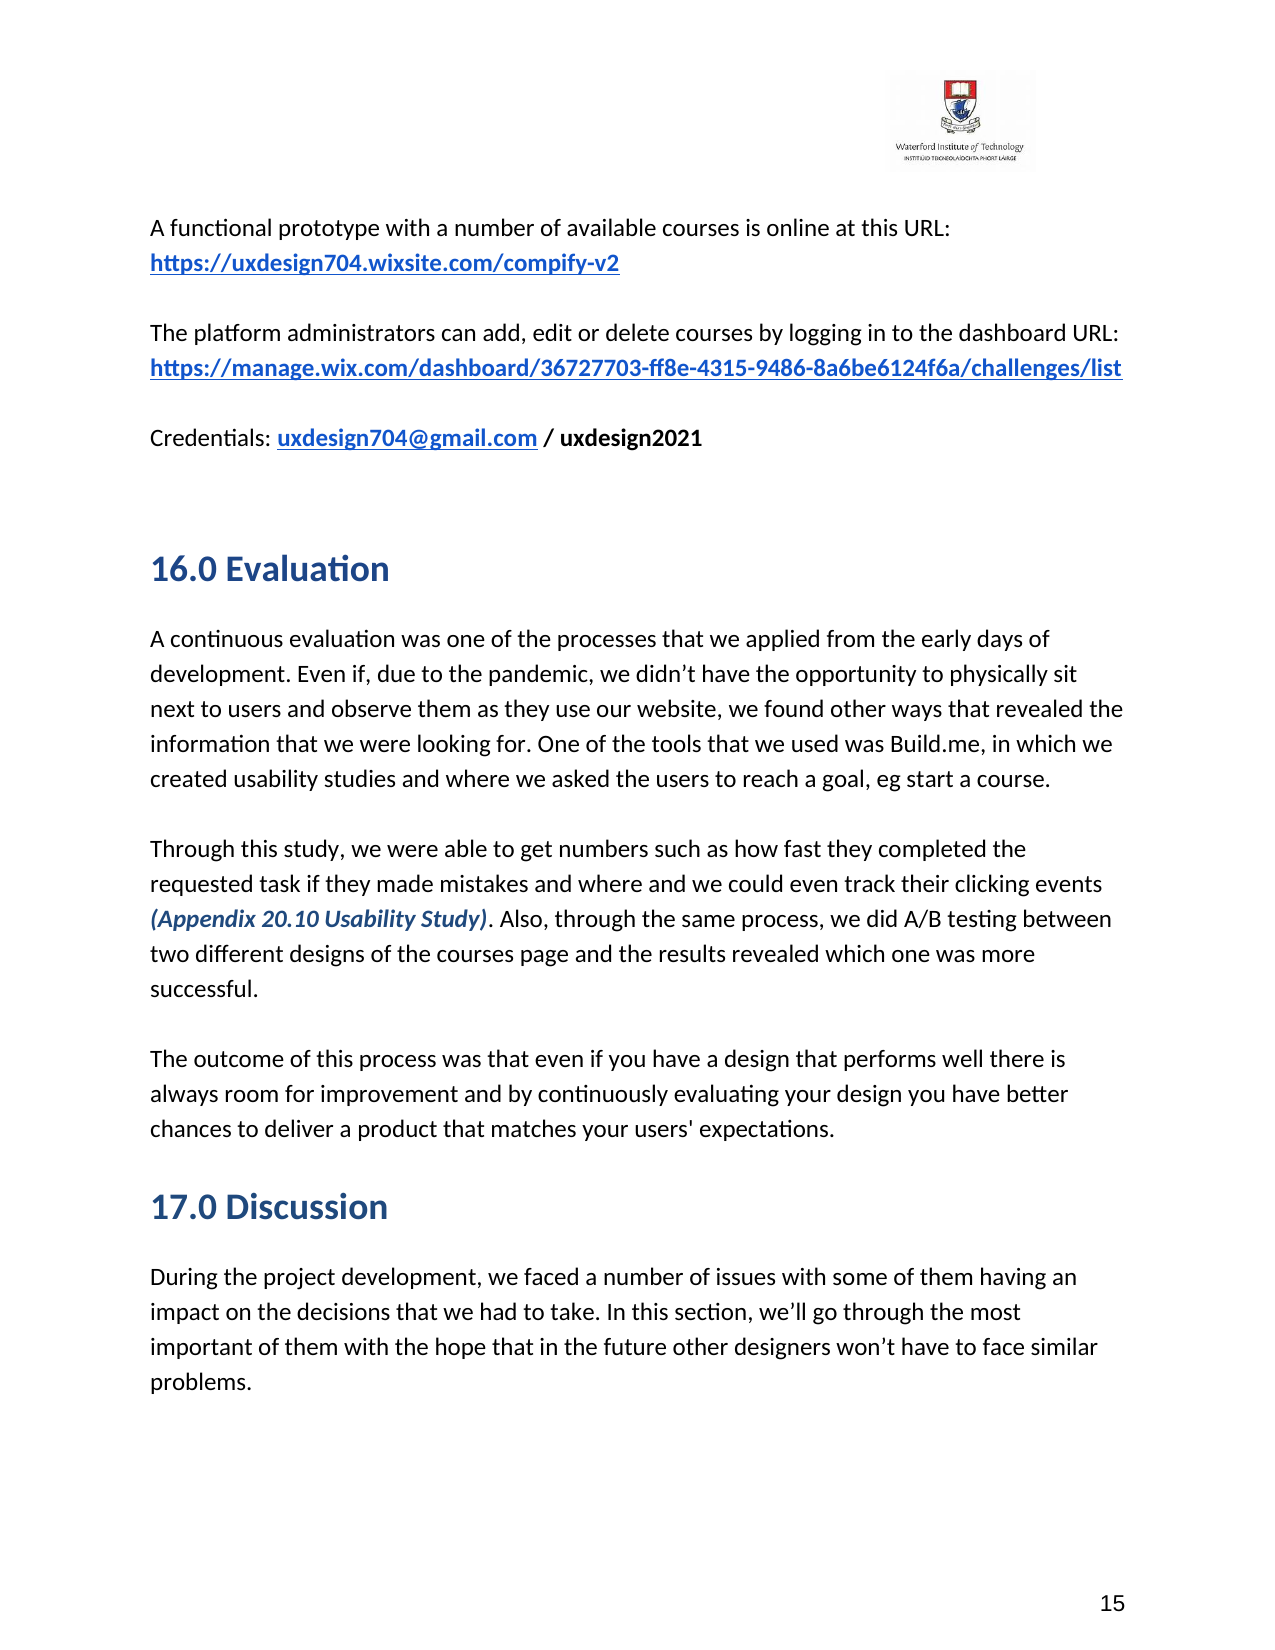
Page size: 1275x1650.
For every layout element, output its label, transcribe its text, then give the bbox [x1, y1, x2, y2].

subtitle 17.0 Discussion [150, 1183, 1125, 1229]
text During the project development, we faced a number of issues with some of them having an impact on the decisions that we had to take. In this section, we’ll go through the most important of them with the hope that in the future other designers won’t have to face similar problems. [150, 1261, 1125, 1397]
text The outcome of this process was that even if you have a design that performs well there is always room for improvement and by continuously evaluating your design you have better chances to deliver a product that matches your users' expectations. [150, 1043, 1125, 1143]
text A continuous evaluation was one of the processes that we applied from the early days of development. Even if, due to the pandemic, we didn’t have the opportunity to physically sit next to users and observe them as they use our website, we found other ways that revealed the information that we were looking for. One of the tools that we used was Build.me, in which we created usability studies and where we asked the users to reach a goal, eg start a course. [150, 623, 1125, 793]
text https://manage.wix.com/dashboard/36727703-ff8e-4315-9486-8a6be6124f6a/challenges/list [150, 352, 1125, 383]
subtitle 16.0 Evaluation [150, 545, 1125, 591]
text Through this study, we were able to get numbers such as how fast they completed the requested task if they made mistakes and where and we could even track their clicking events (Appendix 20.10 Usability Study). Also, through the same process, we did A/B testing between two different designs of the courses page and the results revealed which one was more successful. [150, 833, 1125, 1003]
text The platform administrators can add, edit or delete courses by logging in to the dashboard URL: [150, 317, 1125, 348]
text A functional prototype with a number of available courses is online at this URL: https://uxdesign704.wixsite.com/compify-v2 [150, 212, 1125, 278]
picture [885, 70, 1037, 172]
text Credentials: uxdesign704@gmail.com / uxdesign2021 [150, 422, 1125, 453]
